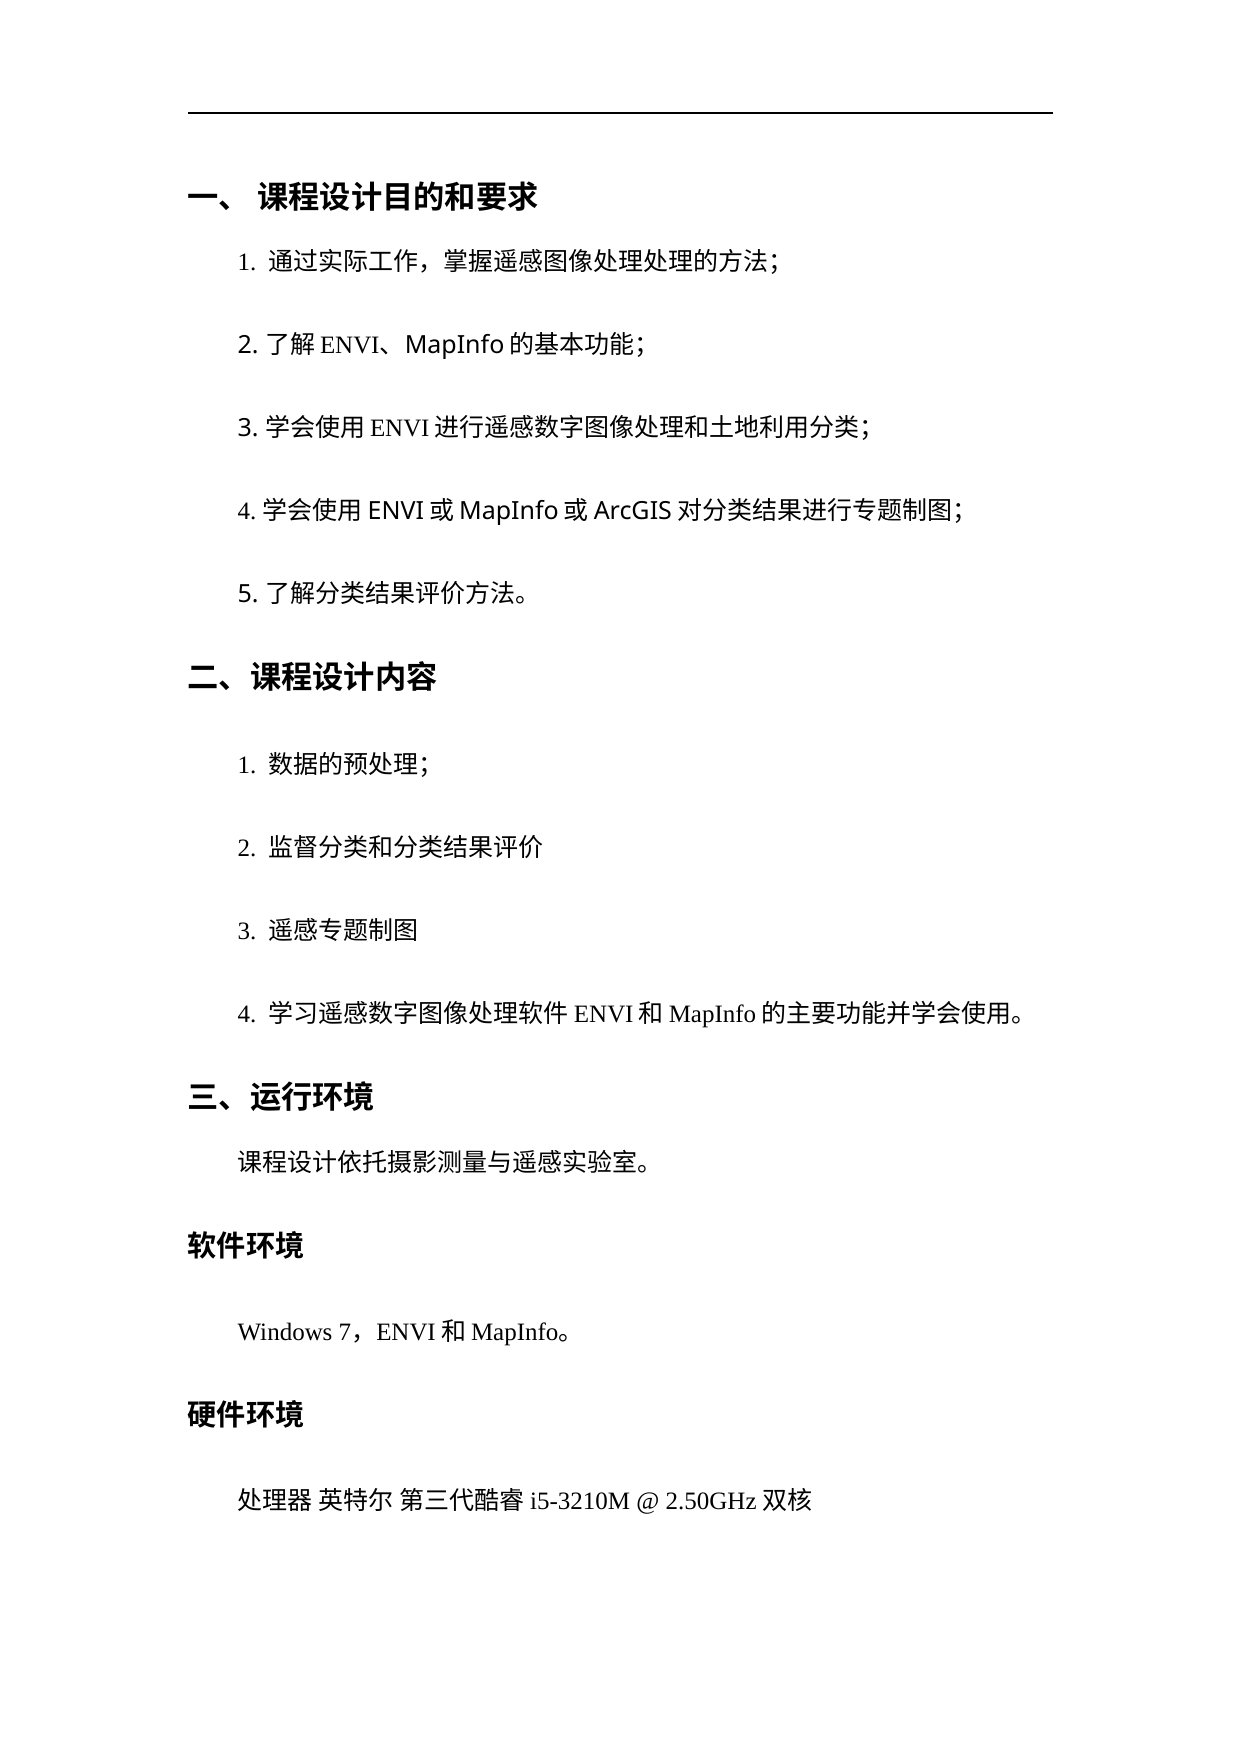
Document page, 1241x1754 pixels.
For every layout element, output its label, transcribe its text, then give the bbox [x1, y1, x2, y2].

text 1. 通过实际工作，掌握遥感图像处理处理的方法； [237, 227, 1053, 292]
text 3. 遥感专题制图 [237, 896, 1053, 961]
text 4. 学会使用ENVI或MapInfo或ArcGIS对分类结果进行专题制图； [237, 476, 1053, 541]
text 硬件环境 [187, 1380, 1053, 1445]
text 课程设计依托摄影测量与遥感实验室。 [237, 1128, 1053, 1193]
text 4. 学习遥感数字图像处理软件ENVI和MapInfo的主要功能并学会使用。 [237, 979, 1053, 1044]
text 一、 课程设计目的和要求 [187, 162, 1053, 227]
text 软件环境 [187, 1211, 1053, 1276]
text 5. 了解分类结果评价方法。 [237, 559, 1053, 624]
text 3. 学会使用ENVI进行遥感数字图像处理和土地利用分类； [237, 393, 1053, 458]
text 1. 数据的预处理； [237, 730, 1053, 795]
text Windows 7，ENVI和MapInfo。 [237, 1297, 1053, 1362]
text 2. 了解ENVI、MapInfo的基本功能； [237, 310, 1053, 375]
text 三、运行环境 [187, 1063, 1053, 1128]
text 处理器 英特尔 第三代酷睿 i5-3210M @ 2.50GHz 双核 [237, 1466, 1053, 1531]
text 2. 监督分类和分类结果评价 [237, 813, 1053, 878]
text 二、课程设计内容 [187, 643, 1053, 708]
